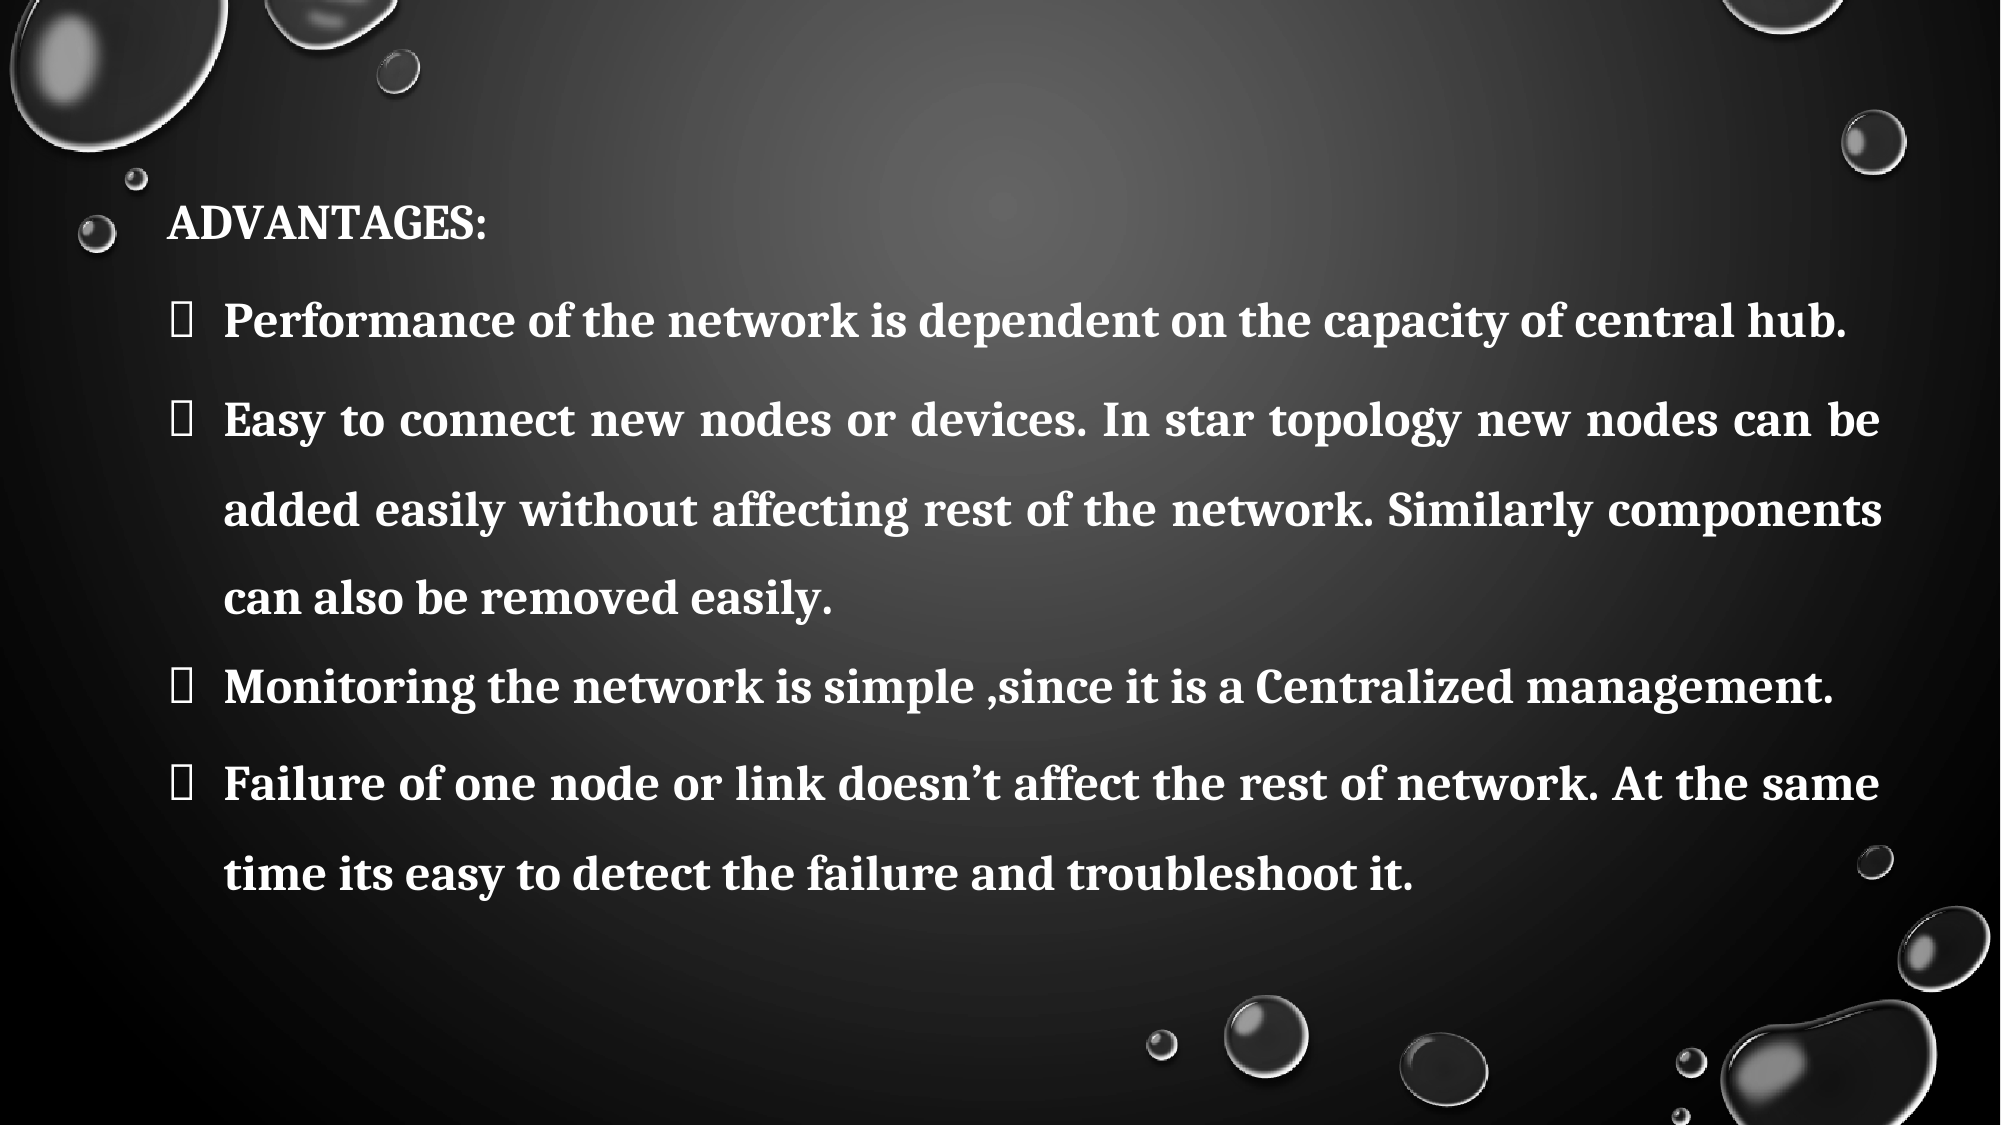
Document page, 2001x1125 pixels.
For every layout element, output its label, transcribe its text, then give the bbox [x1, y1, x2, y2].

list Failure of one node or link doesn’t affect the rest of network. At the same time its easy to detect the failure and troubleshoot it. [167, 747, 1882, 903]
text ADVANTAGES: [167, 195, 1954, 252]
list Easy to connect new nodes or devices. In star topology new nodes can be added easily without affecting rest of the network. Similarly components can also be removed easily. [167, 383, 1883, 627]
list Monitoring the network is simple ,since it is a Centralized management. [167, 658, 1954, 716]
list Performance of the network is dependent on the capacity of central hub. [167, 284, 1954, 352]
picture [0, 0, 2001, 1125]
